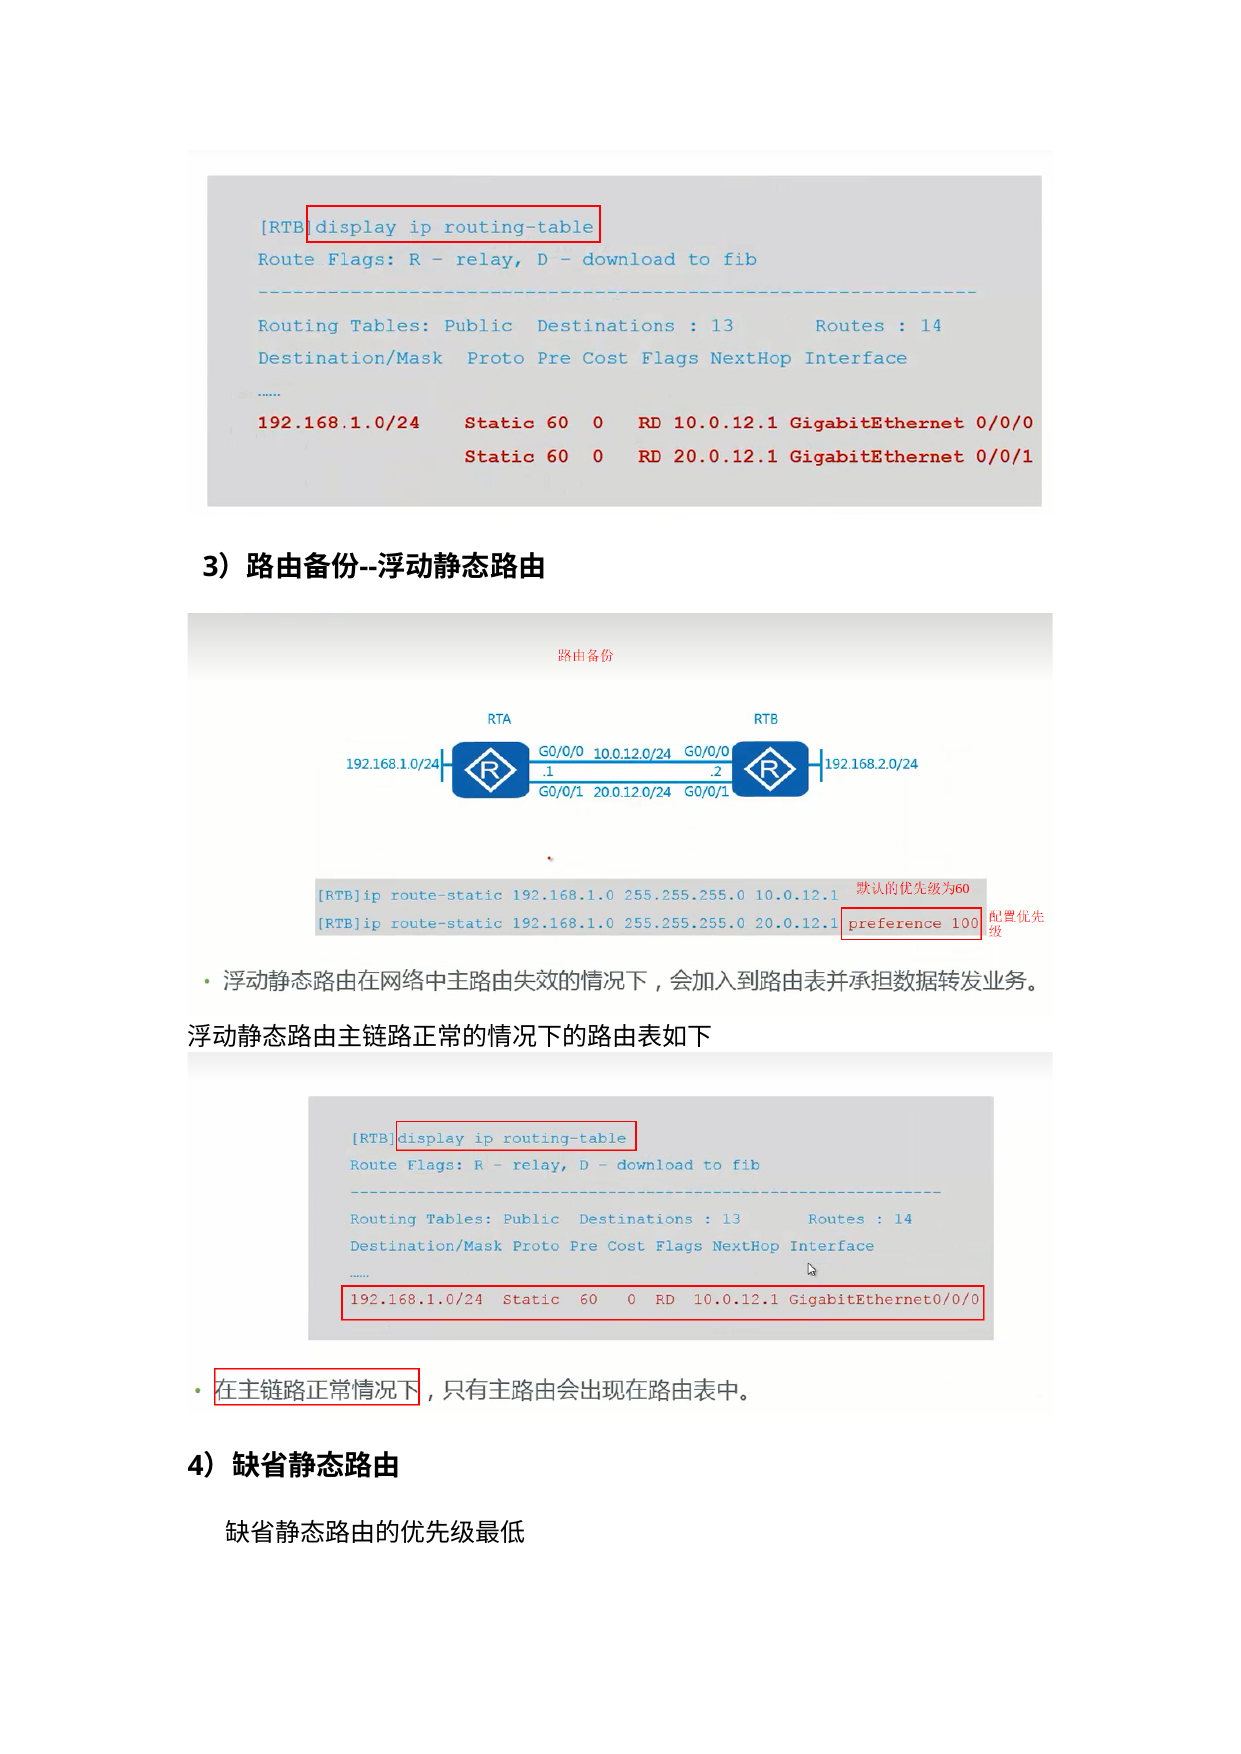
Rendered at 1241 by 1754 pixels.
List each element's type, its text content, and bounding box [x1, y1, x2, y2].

list 缺省静态路由的优先级最低 [225, 1513, 1053, 1549]
subtitle 4）缺省静态路由 [187, 1443, 1053, 1483]
subtitle 3）路由备份--浮动静态路由 [202, 543, 1053, 584]
picture [187, 613, 1053, 1017]
picture [187, 1052, 1053, 1414]
text 浮动静态路由主链路正常的情况下的路由表如下 [187, 1017, 1053, 1052]
picture [187, 150, 1053, 515]
